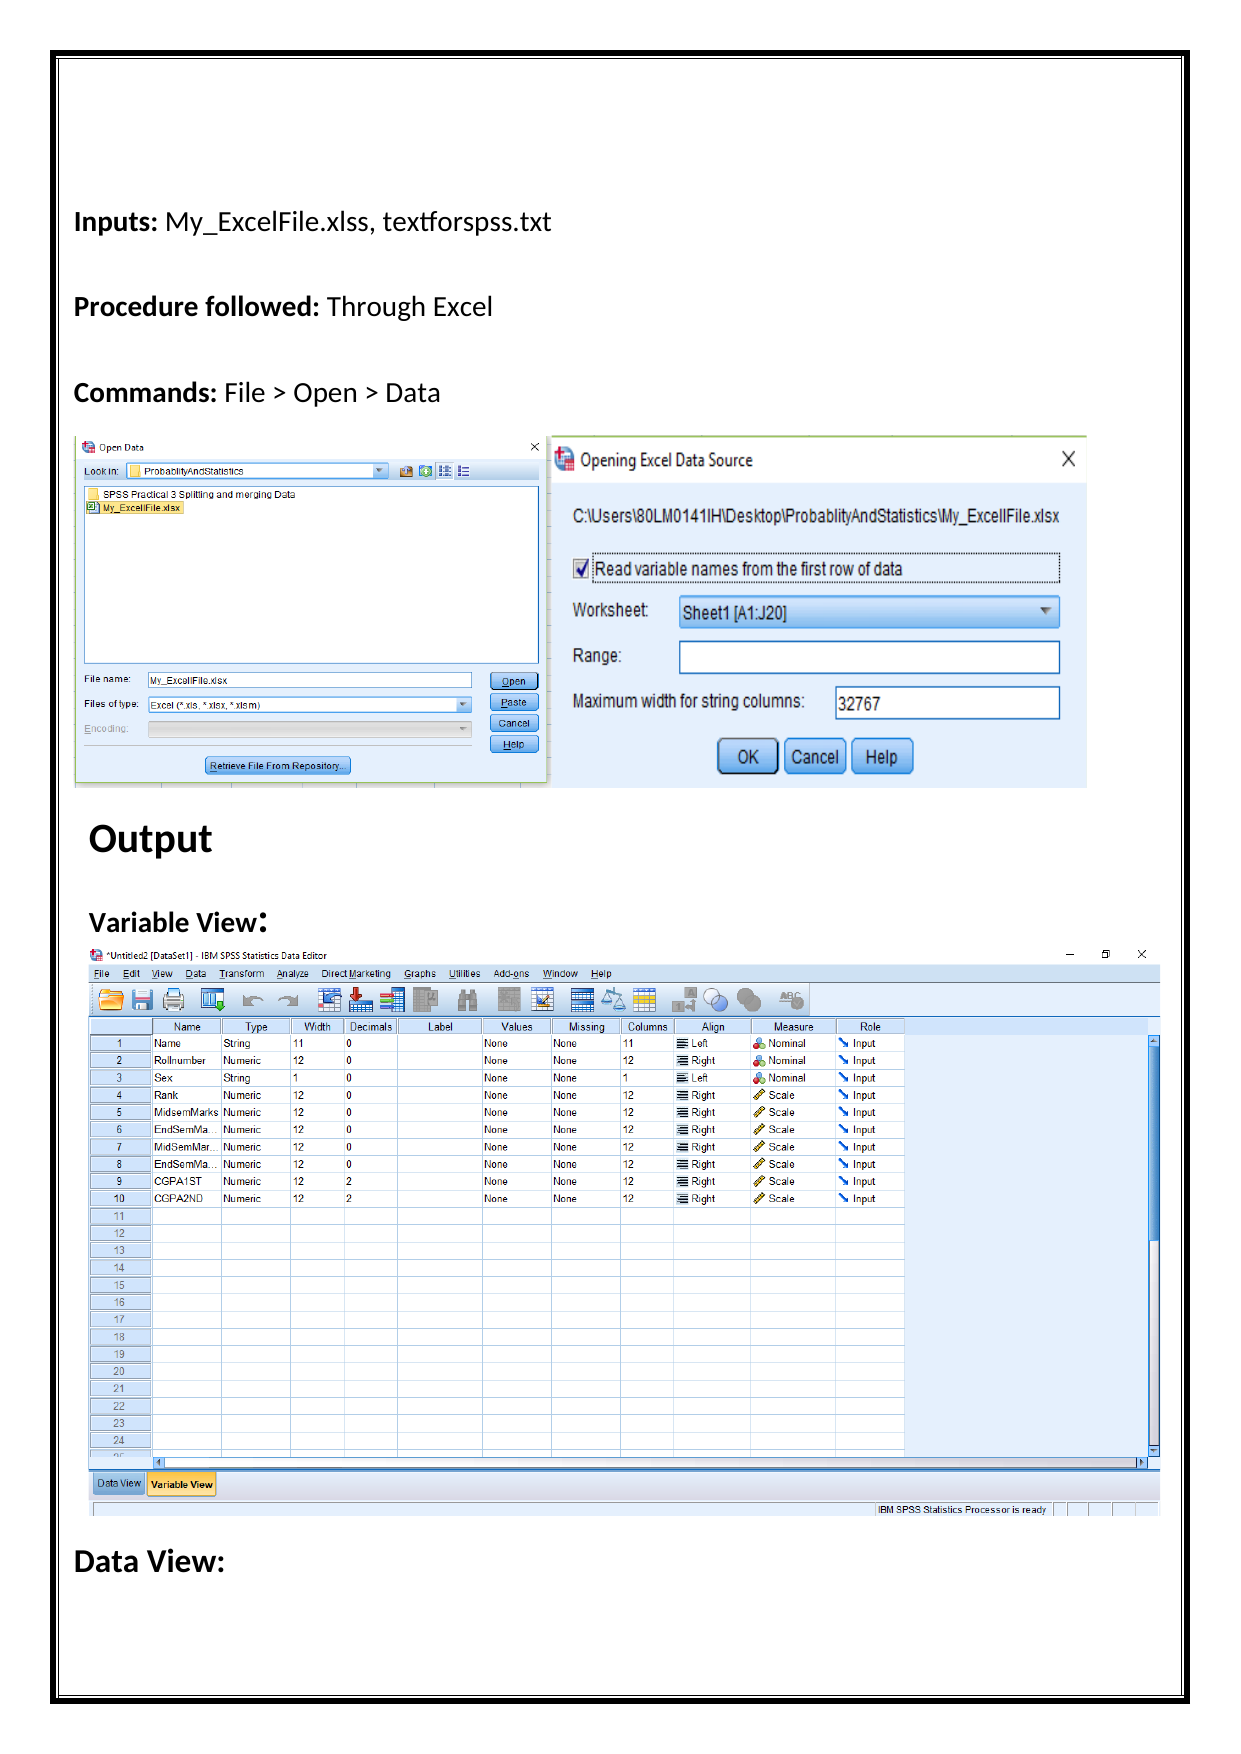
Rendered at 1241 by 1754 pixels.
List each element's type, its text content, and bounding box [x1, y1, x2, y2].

text Inputs: My_ExcelFile.xlss, textforspss.txt [74, 203, 1137, 239]
text Variable View: [88, 892, 1137, 946]
text Procedure followed: Through Excel [74, 288, 1137, 324]
text Data View: [74, 1540, 1139, 1581]
picture [88, 946, 1161, 1516]
text Commands: File > Open > Data [74, 374, 1137, 409]
picture [73, 435, 1087, 788]
text Output [88, 812, 1137, 863]
